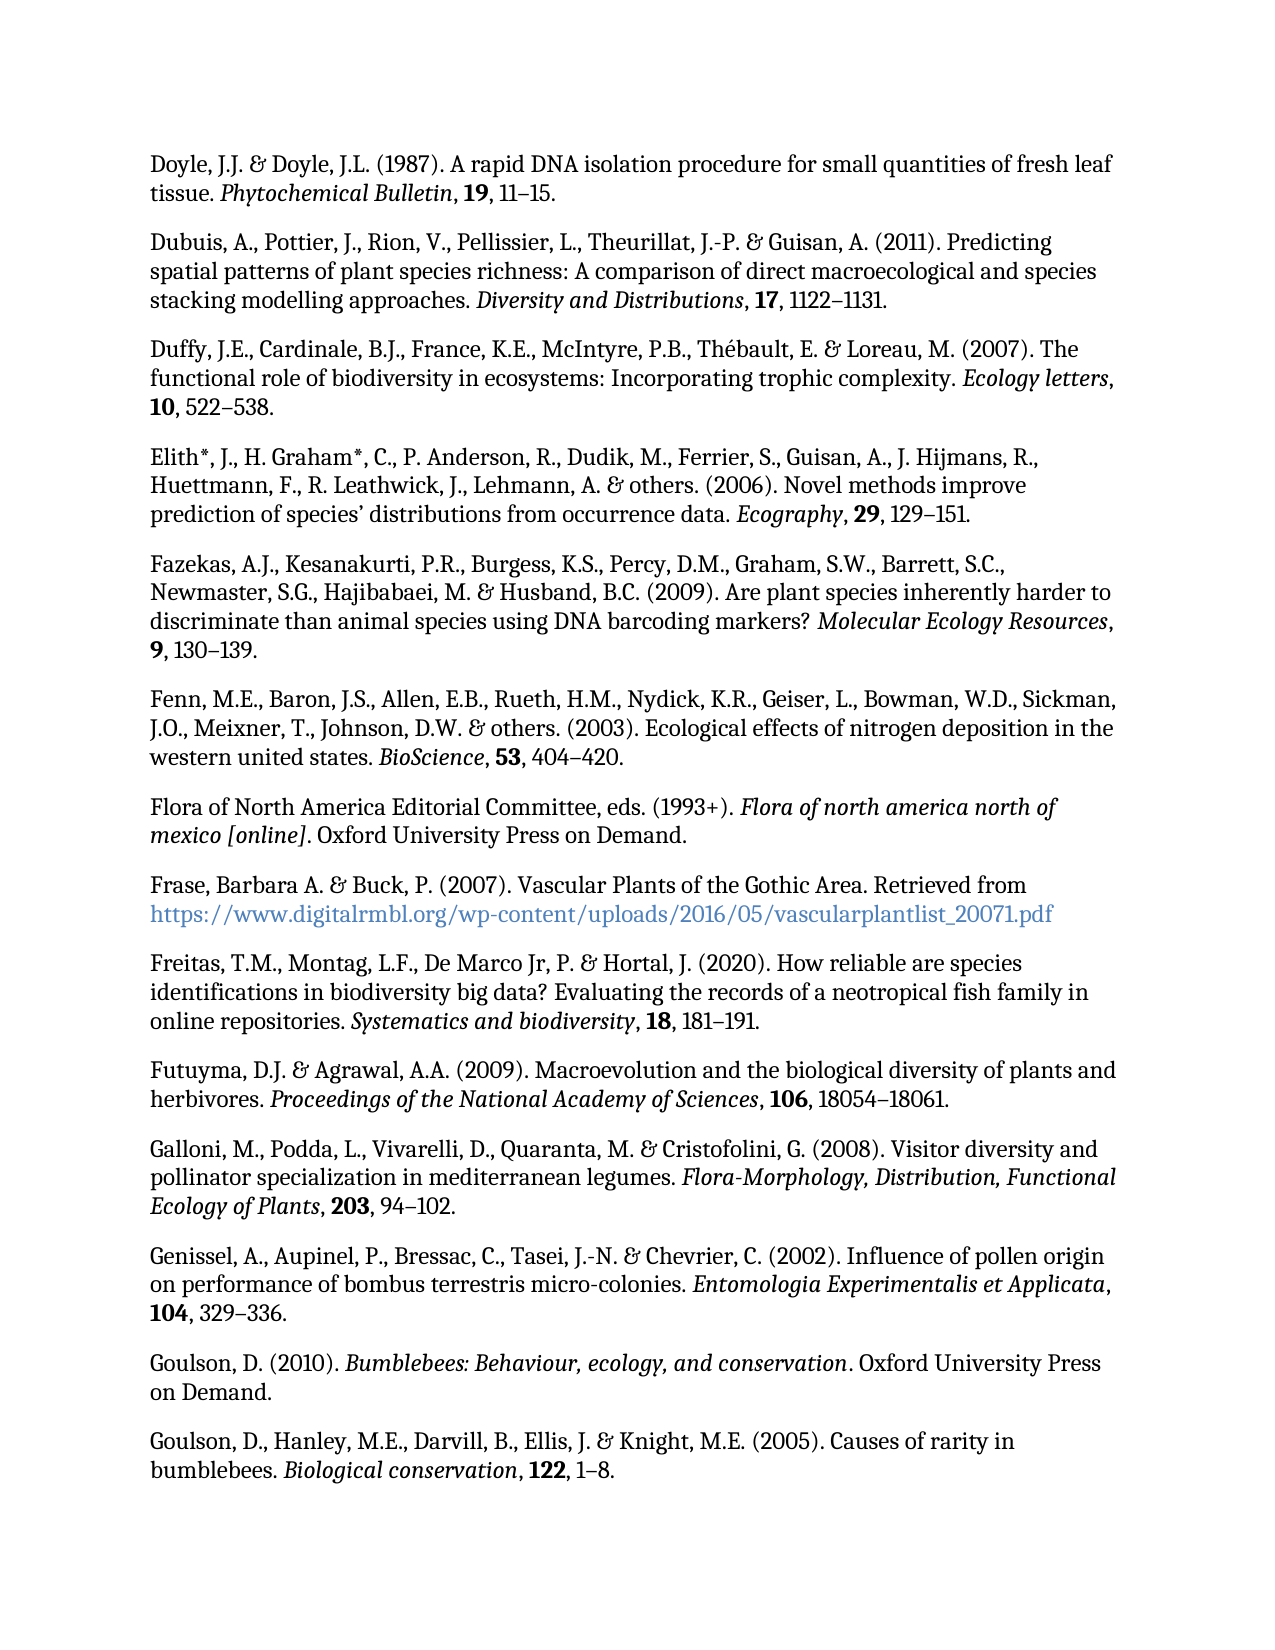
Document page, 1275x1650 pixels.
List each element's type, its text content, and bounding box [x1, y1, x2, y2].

text Fazekas, A.J., Kesanakurti, P.R., Burgess, K.S., Percy, D.M., Graham, S.W., Barrett, S.C., Newmaster, S.G., Hajibabaei, M. & Husband, B.C. (2009). Are plant species inherently harder to discriminate than animal species using DNA barcoding markers? Molecular Ecology Resources, 9, 130–139. [150, 549, 1125, 664]
text Doyle, J.J. & Doyle, J.L. (1987). A rapid DNA isolation procedure for small quantities of fresh leaf tissue. Phytochemical Bulletin, 19, 11–15. [150, 150, 1125, 207]
text Goulson, D., Hanley, M.E., Darvill, B., Ellis, J. & Knight, M.E. (2005). Causes of rarity in bumblebees. Biological conservation, 122, 1–8. [150, 1427, 1125, 1484]
text Freitas, T.M., Montag, L.F., De Marco Jr, P. & Hortal, J. (2020). How reliable are species identifications in biodiversity big data? Evaluating the records of a neotropical fish family in online repositories. Systematics and biodiversity, 18, 181–191. [150, 949, 1125, 1035]
text Galloni, M., Podda, L., Vivarelli, D., Quaranta, M. & Cristofolini, G. (2008). Visitor diversity and pollinator specialization in mediterranean legumes. Flora-Morphology, Distribution, Functional Ecology of Plants, 203, 94–102. [150, 1134, 1125, 1221]
text Duffy, J.E., Cardinale, B.J., France, K.E., McIntyre, P.B., Thébault, E. & Loreau, M. (2007). The functional role of biodiversity in ecosystems: Incorporating trophic complexity. Ecology letters, 10, 522–538. [150, 335, 1125, 422]
text Goulson, D. (2010). Bumblebees: Behaviour, ecology, and conservation. Oxford University Press on Demand. [150, 1349, 1125, 1406]
text Fenn, M.E., Baron, J.S., Allen, E.B., Rueth, H.M., Nydick, K.R., Geiser, L., Bowman, W.D., Sickman, J.O., Meixner, T., Johnson, D.W. & others. (2003). Ecological effects of nitrogen deposition in the western united states. BioScience, 53, 404–420. [150, 685, 1125, 772]
text Futuyma, D.J. & Agrawal, A.A. (2009). Macroevolution and the biological diversity of plants and herbivores. Proceedings of the National Academy of Sciences, 106, 18054–18061. [150, 1056, 1125, 1114]
text Frase, Barbara A. & Buck, P. (2007). Vascular Plants of the Gothic Area. Retrieved from https://www.digitalrmbl.org/wp-content/uploads/2016/05/vascularplantlist_20071.pdf [150, 871, 1125, 928]
text Genissel, A., Aupinel, P., Bressac, C., Tasei, J.-N. & Chevrier, C. (2002). Influence of pollen origin on performance of bombus terrestris micro-colonies. Entomologia Experimentalis et Applicata, 104, 329–336. [150, 1242, 1125, 1328]
text Elith*, J., H. Graham*, C., P. Anderson, R., Dudik, M., Ferrier, S., Guisan, A., J. Hijmans, R., Huettmann, F., R. Leathwick, J., Lehmann, A. & others. (2006). Novel methods improve prediction of species’ distributions from occurrence data. Ecography, 29, 129–151. [150, 442, 1125, 529]
text Flora of North America Editorial Committee, eds. (1993+). Flora of north america north of mexico [online]. Oxford University Press on Demand. [150, 792, 1125, 850]
text Dubuis, A., Pottier, J., Rion, V., Pellissier, L., Theurillat, J.-P. & Guisan, A. (2011). Predicting spatial patterns of plant species richness: A comparison of direct macroecological and species stacking modelling approaches. Diversity and Distributions, 17, 1122–1131. [150, 228, 1125, 314]
